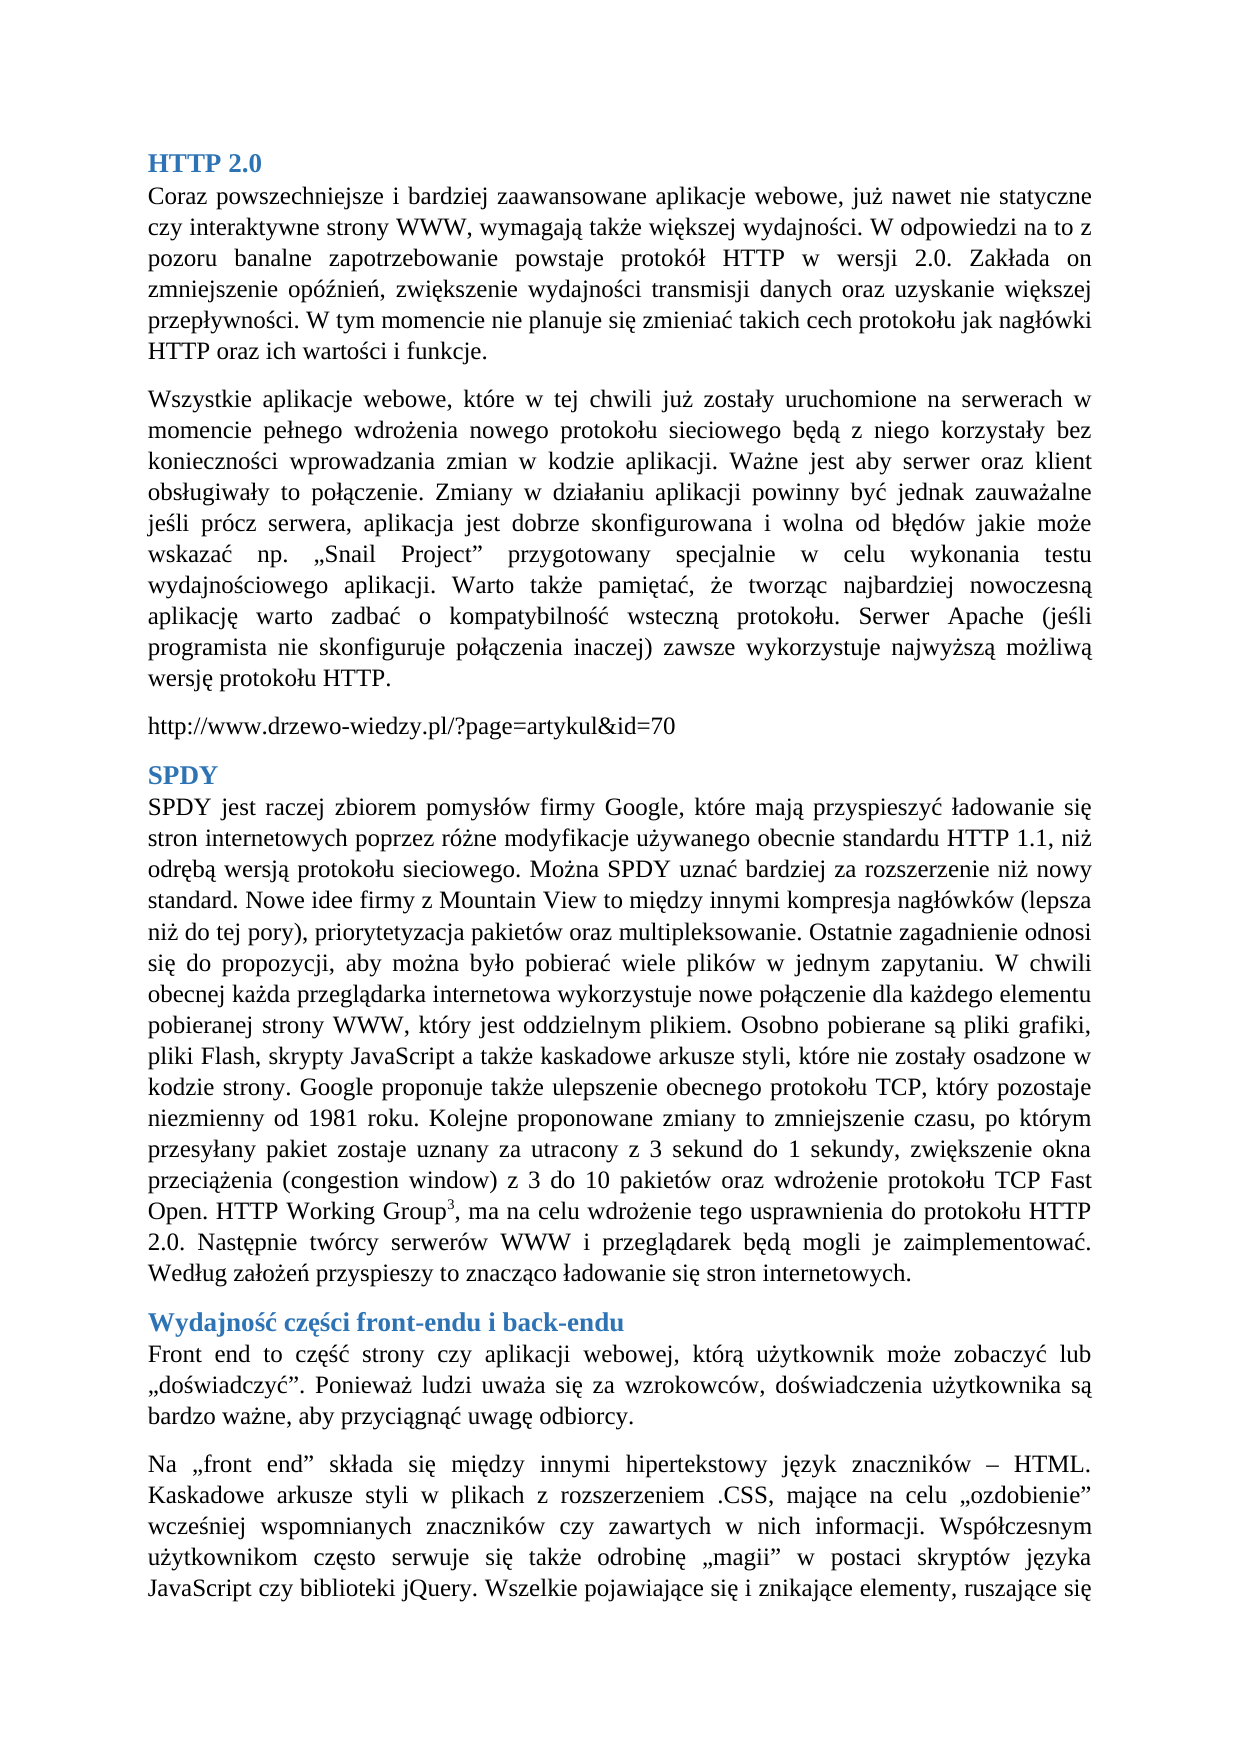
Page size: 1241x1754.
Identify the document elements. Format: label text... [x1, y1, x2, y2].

subtitle HTTP 2.0 [148, 148, 1093, 179]
subtitle Wydajność części front-endu i back-endu [148, 1306, 1093, 1337]
text Wszystkie aplikacje webowe, które w tej chwili już zostały uruchomione na serwerach w momencie pełnego wdrożenia nowego protokołu sieciowego będą z niego korzystały bez konieczności wprowadzania zmian w kodzie aplikacji. Ważne jest aby serwer oraz klient obsługiwały to połączenie. Zmiany w działaniu aplikacji powinny być jednak zauważalne jeśli prócz serwera, aplikacja jest dobrze skonfigurowana i wolna od błędów jakie może wskazać np. „Snail Project” przygotowany specjalnie w celu wykonania testu wydajnościowego aplikacji. Warto także pamiętać, że tworząc najbardziej nowoczesną aplikację warto zadbać o kompatybilność wsteczną protokołu. Serwer Apache (jeśli programista nie skonfiguruje połączenia inaczej) zawsze wykorzystuje najwyższą możliwą wersję protokołu HTTP. [148, 384, 1093, 692]
text http://www.drzewo-wiedzy.pl/?page=artykul&id=70 [148, 711, 1093, 740]
text Coraz powszechniejsze i bardziej zaawansowane aplikacje webowe, już nawet nie statyczne czy interaktywne strony WWW, wymagają także większej wydajności. W odpowiedzi na to z pozoru banalne zapotrzebowanie powstaje protokół HTTP w wersji 2.0. Zakłada on zmniejszenie opóźnień, zwiększenie wydajności transmisji danych oraz uzyskanie większej przepływności. W tym momencie nie planuje się zmieniać takich cech protokołu jak nagłówki HTTP oraz ich wartości i funkcje. [148, 181, 1093, 365]
subtitle SPDY [148, 759, 1093, 790]
text SPDY jest raczej zbiorem pomysłów firmy Google, które mają przyspieszyć ładowanie się stron internetowych poprzez różne modyfikacje używanego obecnie standardu HTTP 1.1, niż odrębą wersją protokołu sieciowego. Można SPDY uznać bardziej za rozszerzenie niż nowy standard. Nowe idee firmy z Mountain View to między innymi kompresja nagłówków (lepsza niż do tej pory), priorytetyzacja pakietów oraz multipleksowanie. Ostatnie zagadnienie odnosi się do propozycji, aby można było pobierać wiele plików w jednym zapytaniu. W chwili obecnej każda przeglądarka internetowa wykorzystuje nowe połączenie dla każdego elementu pobieranej strony WWW, który jest oddzielnym plikiem. Osobno pobierane są pliki grafiki, pliki Flash, skrypty JavaScript a także kaskadowe arkusze styli, które nie zostały osadzone w kodzie strony. Google proponuje także ulepszenie obecnego protokołu TCP, który pozostaje niezmienny od 1981 roku. Kolejne proponowane zmiany to zmniejszenie czasu, po którym przesyłany pakiet zostaje uznany za utracony z 3 sekund do 1 sekundy, zwiększenie okna przeciążenia (congestion window) z 3 do 10 pakietów oraz wdrożenie protokołu TCP Fast Open. HTTP Working Group, ma na celu wdrożenie tego usprawnienia do protokołu HTTP 2.0. Następnie twórcy serwerów WWW i przeglądarek będą mogli je zaimplementować. Według założeń przyspieszy to znacząco ładowanie się stron internetowych. [148, 792, 1093, 1287]
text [148, 1449, 1093, 1602]
text Front end to część strony czy aplikacji webowej, którą użytkownik może zobaczyć lub „doświadczyć”. Ponieważ ludzi uważa się za wzrokowców, doświadczenia użytkownika są bardzo ważne, aby przyciągnąć uwagę odbiorcy. [148, 1339, 1093, 1430]
